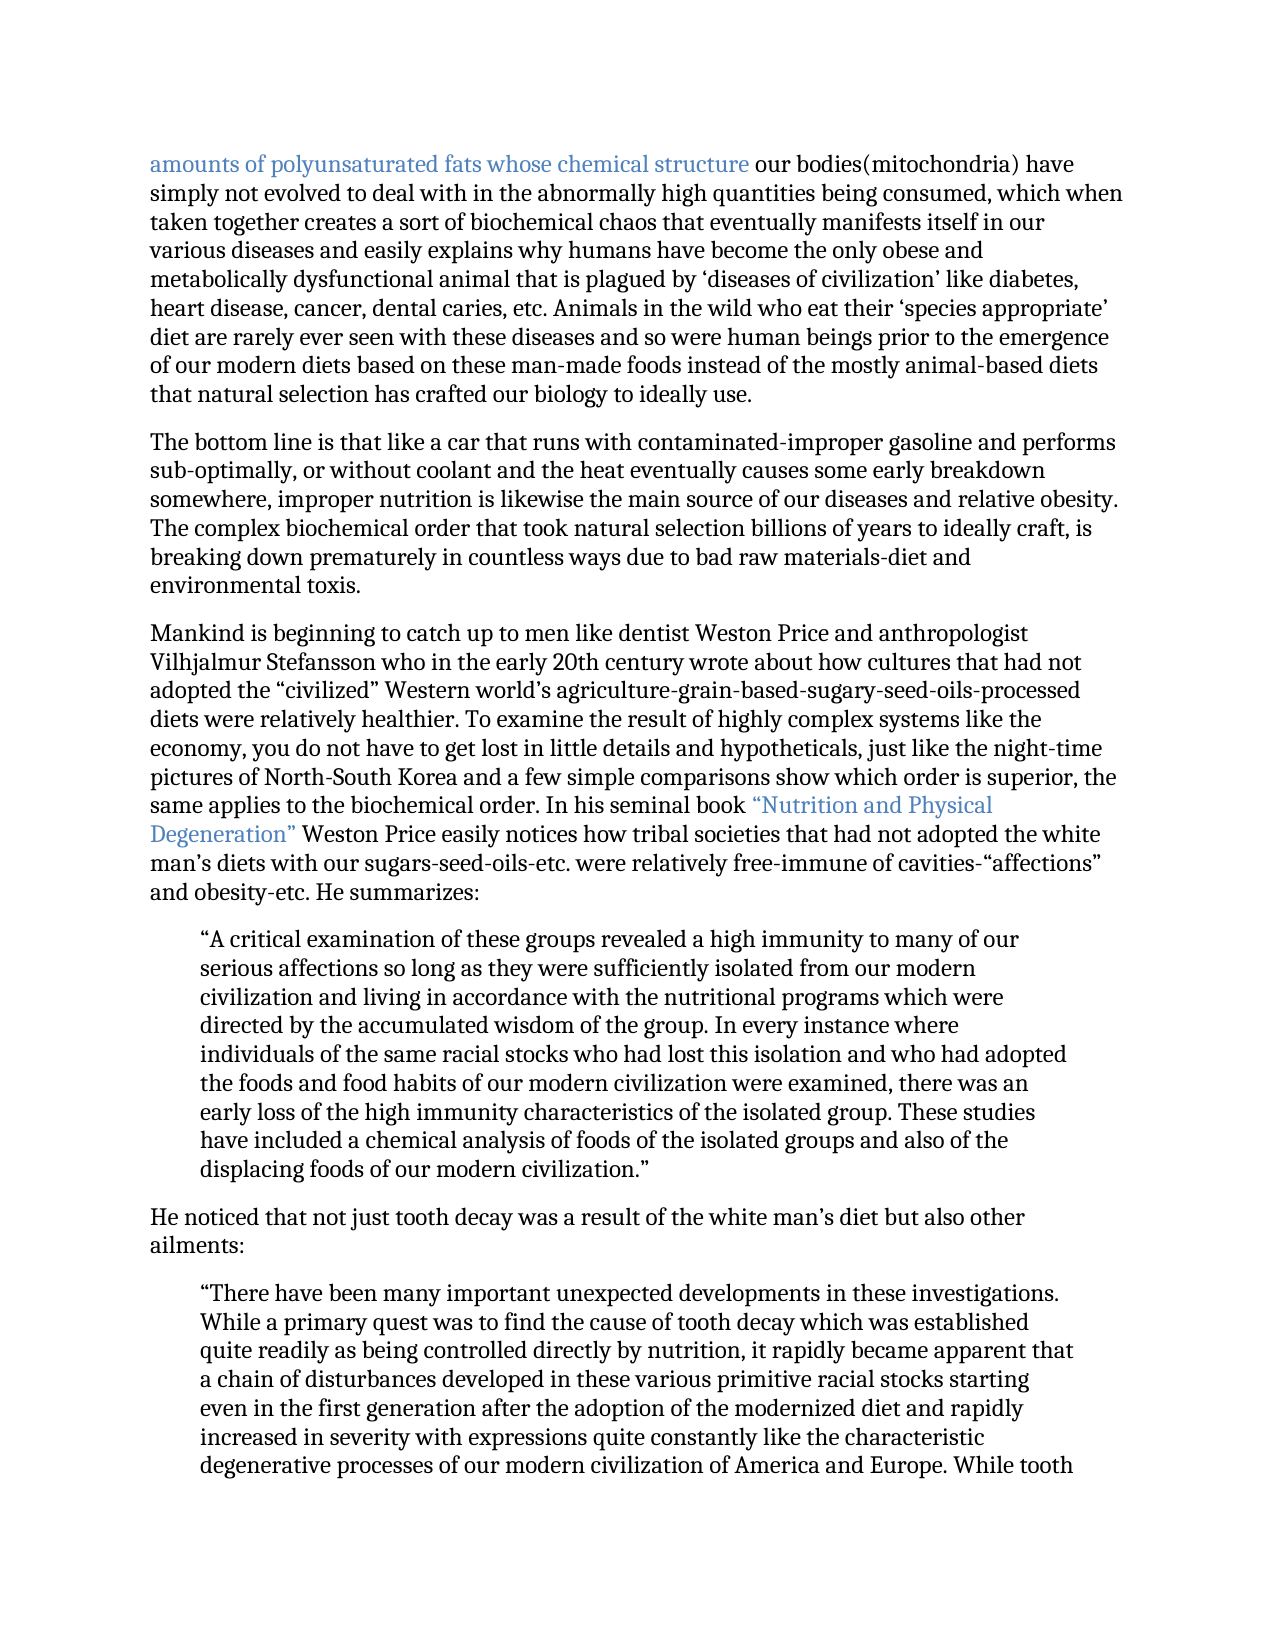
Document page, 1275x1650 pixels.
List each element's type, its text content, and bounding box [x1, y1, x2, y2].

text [200, 1279, 1075, 1480]
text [150, 150, 1125, 409]
text The bottom line is that like a car that runs with contaminated-improper gasoline and performs sub-optimally, or without coolant and the heat eventually causes some early breakdown somewhere, improper nutrition is likewise the main source of our diseases and relative obesity. The complex biochemical order that took natural selection billions of years to ideally craft, is breaking down prematurely in countless ways due to bad raw materials-diet and environmental toxis. [150, 427, 1125, 600]
text He noticed that not just tooth decay was a result of the white man’s diet but also other ailments: [150, 1202, 1125, 1260]
text Mankind is beginning to catch up to men like dentist Weston Price and anthropologist Vilhjalmur Stefansson who in the early 20th century wrote about how cultures that had not adopted the “civilized” Western world’s agriculture-grain-based-sugary-seed-oils-processed diets were relatively healthier. To examine the result of highly complex systems like the economy, you do not have to get lost in little details and hypotheticals, just like the night-time pictures of North-South Korea and a few simple comparisons show which order is superior, the same applies to the biochemical order. In his seminal book “Nutrition and Physical Degeneration” Weston Price easily notices how tribal societies that had not adopted the white man’s diets with our sugars-seed-oils-etc. were relatively free-immune of cavities-“affections” and obesity-etc. He summarizes: [150, 619, 1125, 906]
text “A critical examination of these groups revealed a high immunity to many of our serious affections so long as they were sufficiently isolated from our modern civilization and living in accordance with the nutritional programs which were directed by the accumulated wisdom of the group. In every instance where individuals of the same racial stocks who had lost this isolation and who had adopted the foods and food habits of our modern civilization were examined, there was an early loss of the high immunity characteristics of the isolated group. These studies have included a chemical analysis of foods of the isolated groups and also of the displacing foods of our modern civilization.” [200, 925, 1075, 1184]
